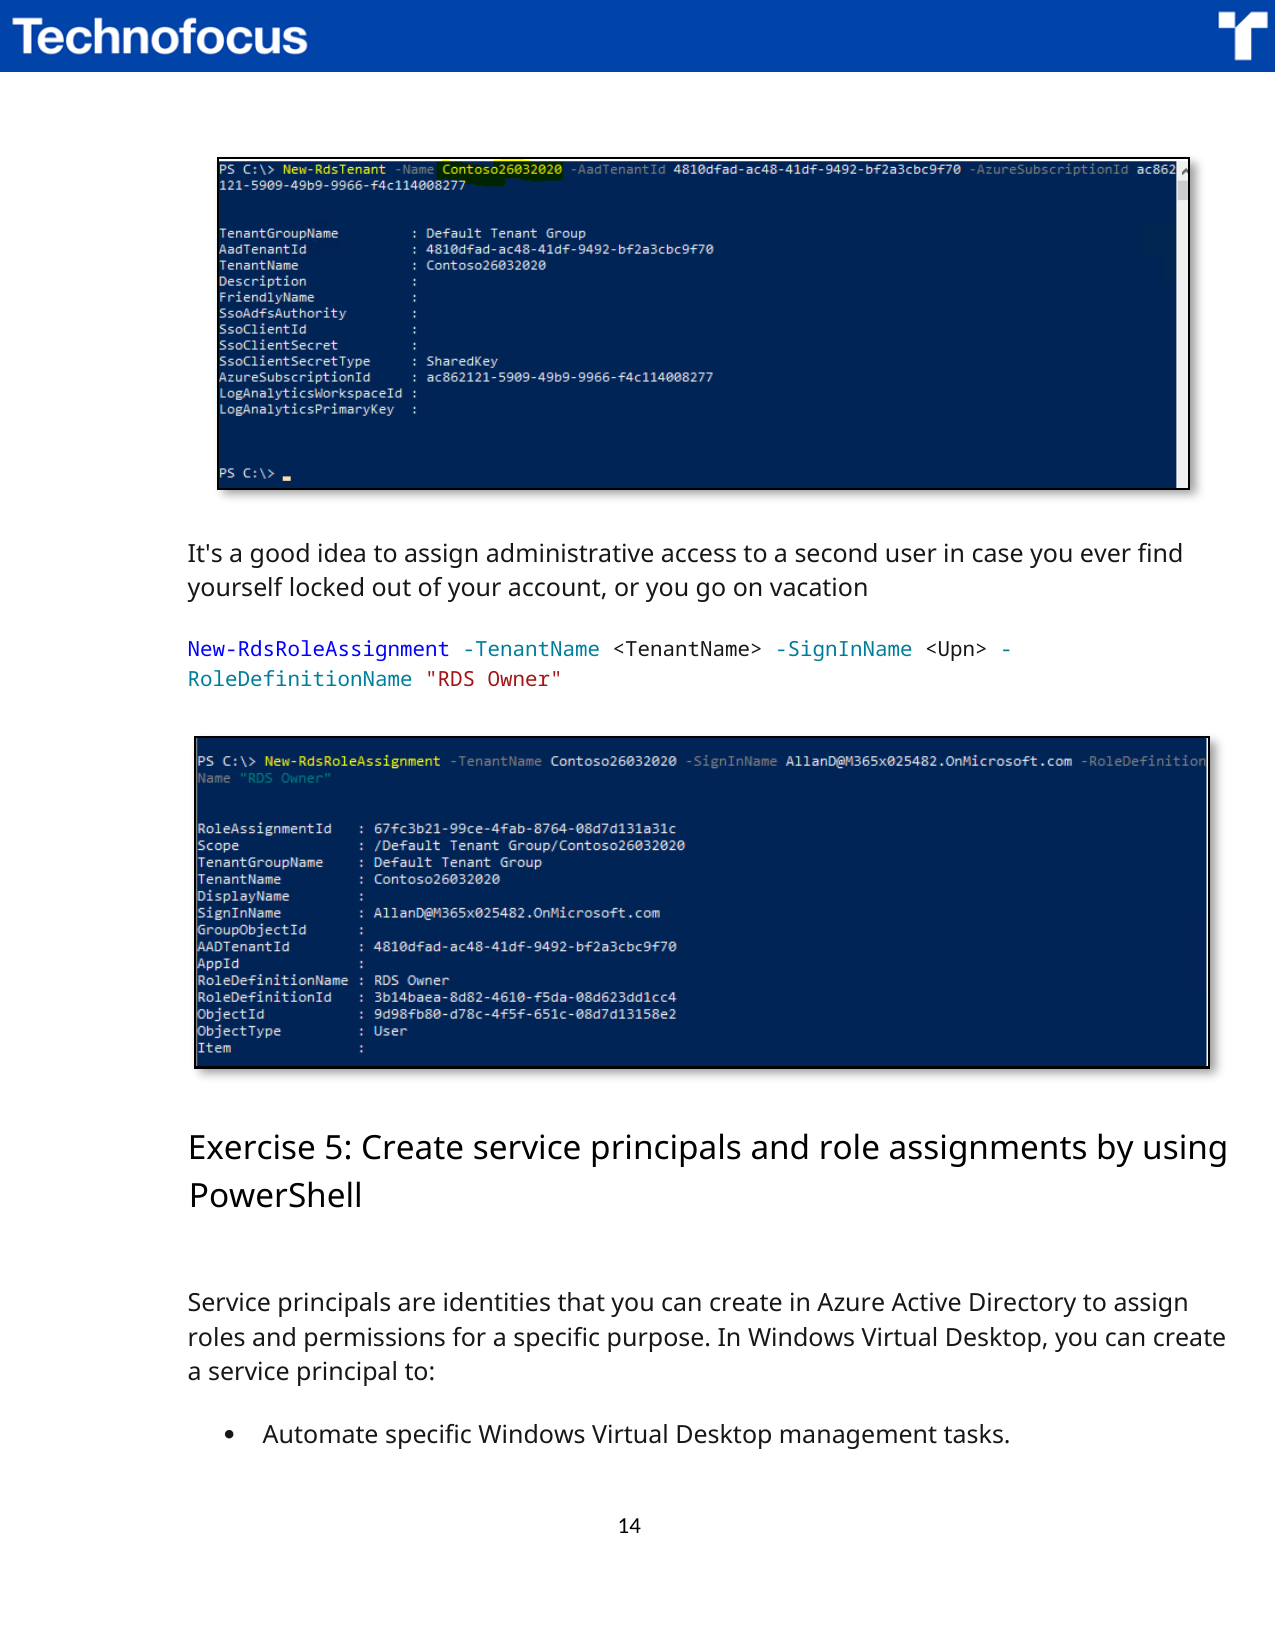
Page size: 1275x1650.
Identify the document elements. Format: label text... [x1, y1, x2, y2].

text Service principals are identities that you can create in Azure Active Directory to assign roles and permissions for a specific purpose. In Windows Virtual Desktop, you can create a service principal to: [187, 1285, 1230, 1387]
picture [196, 738, 1208, 1066]
picture [0, 0, 1275, 72]
list Automate specific Windows Virtual Desktop management tasks. [225, 1416, 1230, 1451]
picture [219, 159, 1188, 488]
subtitle Exercise 5: Create service principals and role assignments by using PowerShell [188, 1124, 1230, 1218]
text New-RdsRoleAssignment -TenantName <TenantName> -SignInName <Upn> -RoleDefinitionName "RDS Owner" [187, 633, 1230, 692]
text It's a good idea to assign administrative access to a second user in case you ever find yourself locked out of your account, or you go on vacation [187, 536, 1230, 604]
